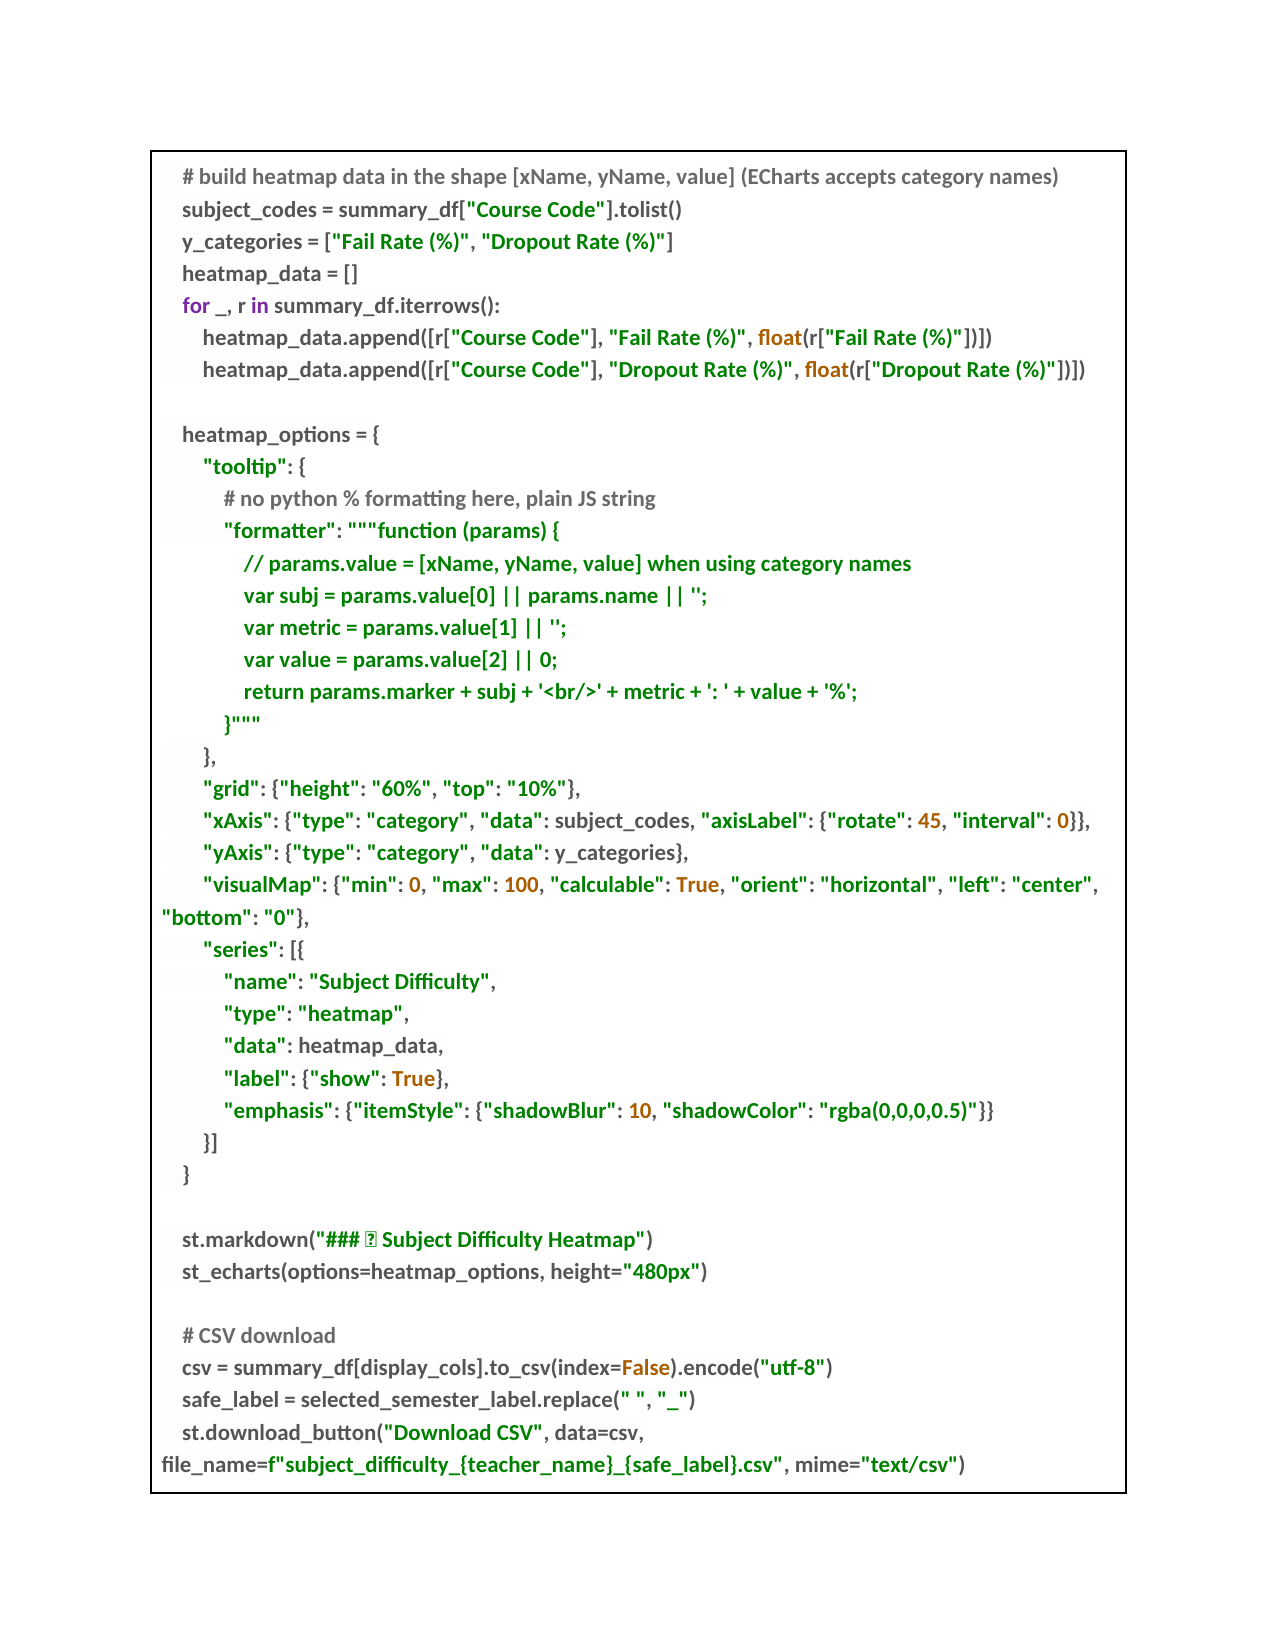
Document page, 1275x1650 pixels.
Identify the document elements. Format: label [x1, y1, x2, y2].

table_header [152, 152, 1125, 1492]
